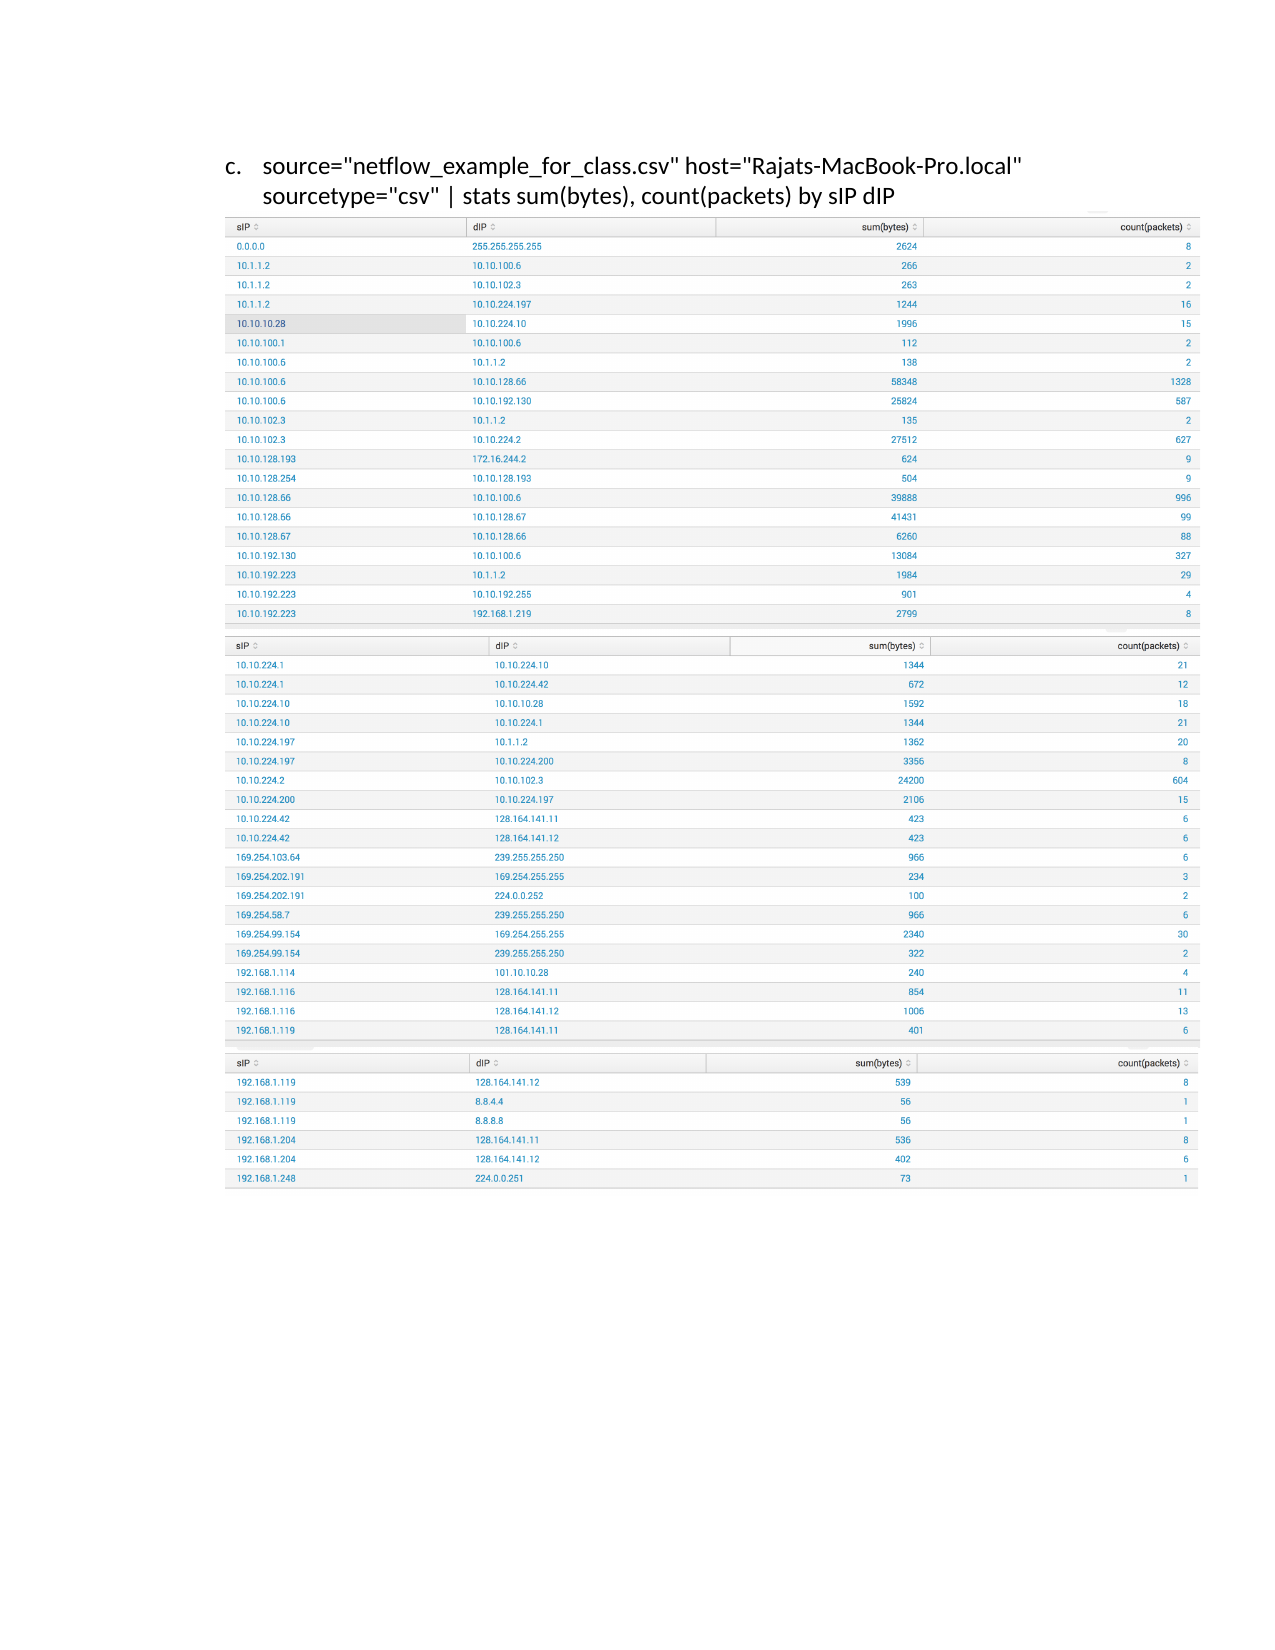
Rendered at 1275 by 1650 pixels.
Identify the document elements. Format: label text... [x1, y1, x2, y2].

picture [225, 211, 1200, 1196]
list source="netflow_example_for_class.csv" host="Rajats-MacBook-Pro.local" sourcetype="csv" | stats sum(bytes), count(packets) by sIP dIP [225, 150, 1125, 211]
